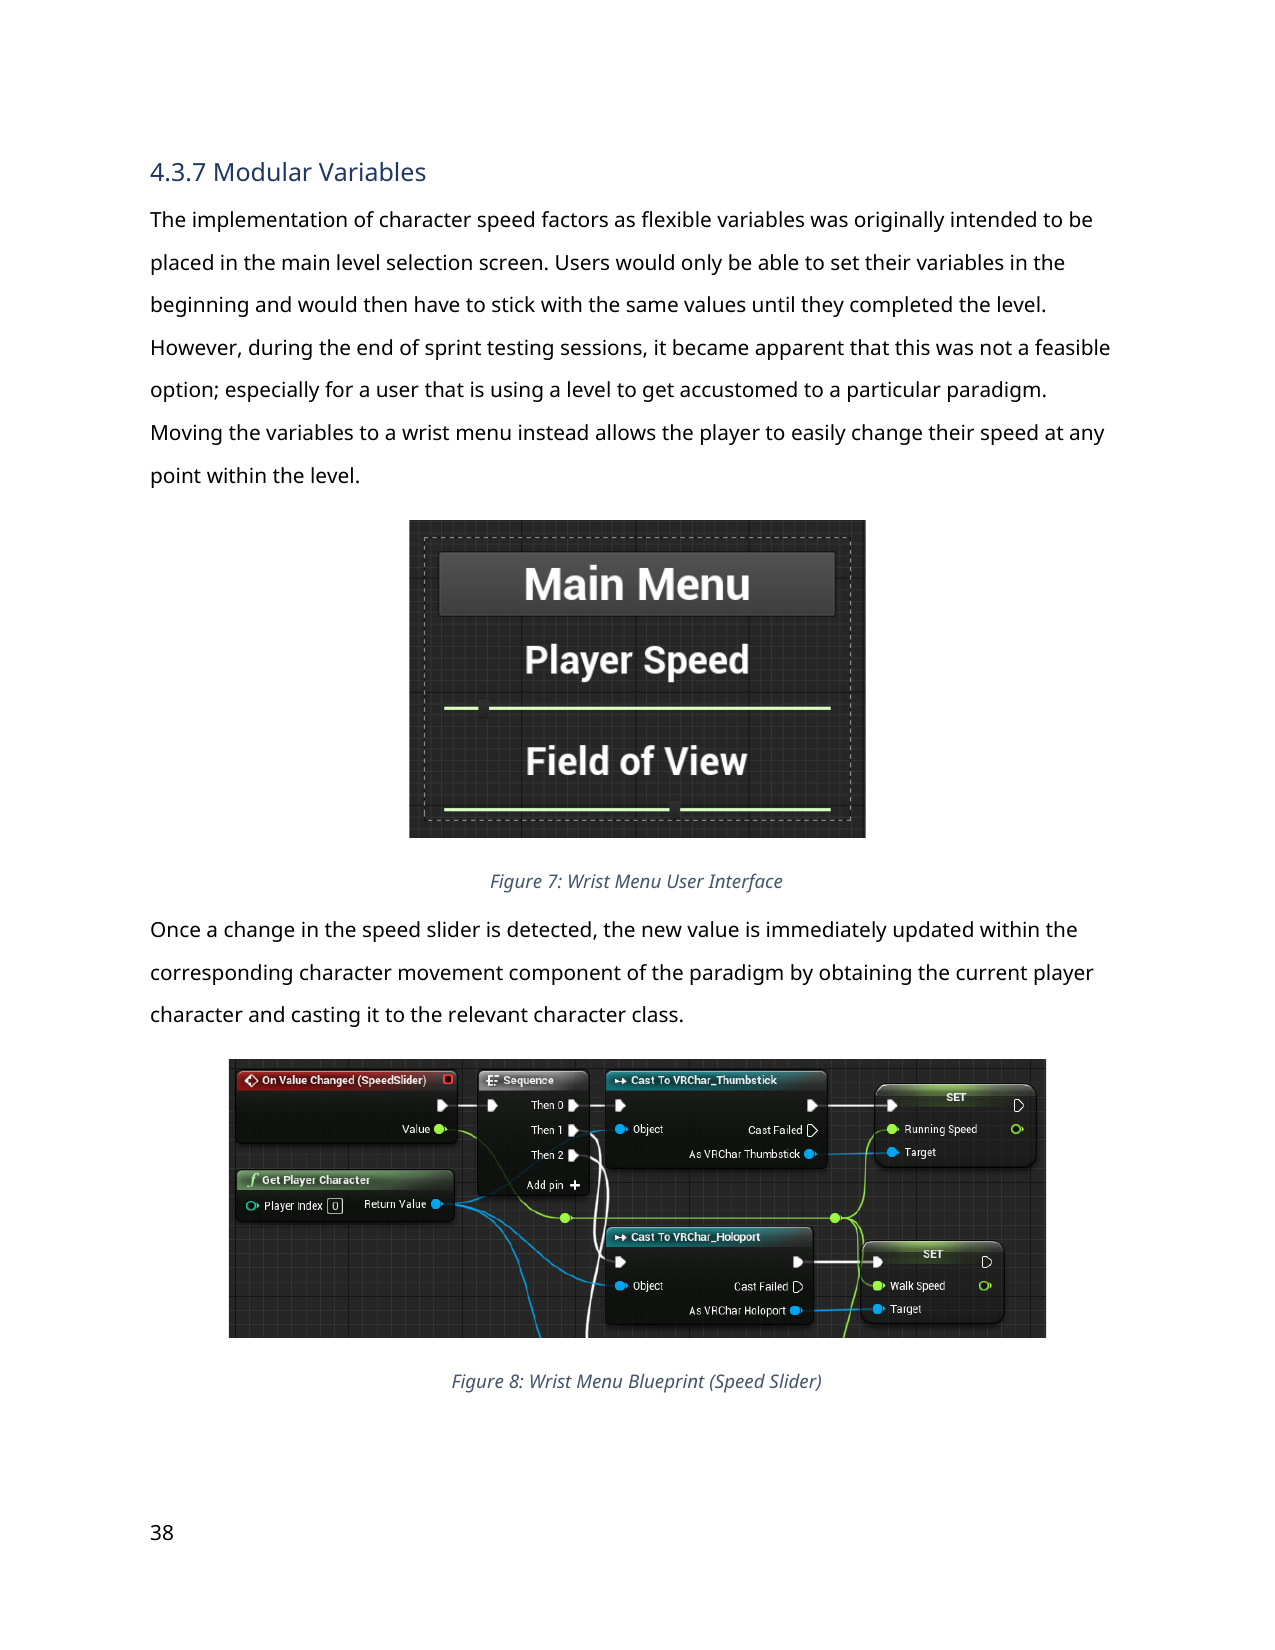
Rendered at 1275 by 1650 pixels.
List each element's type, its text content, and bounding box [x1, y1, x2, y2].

text Figure 8: Wrist Menu Blueprint (Speed Slider) [150, 1368, 1125, 1394]
subtitle 4.3.7 Modular Variables [150, 154, 1125, 188]
text Figure 7: Wrist Menu User Interface [150, 869, 1125, 894]
text The implementation of character speed factors as flexible variables was originally intended to be placed in the main level selection screen. Users would only be able to set their variables in the beginning and would then have to stick with the same values until they completed the level. However, during the end of sprint testing sessions, it became apparent that this was not a feasible option; especially for a user that is using a level to get accustomed to a particular paradigm. Moving the variables to a wrist menu instead allows the player to easily change their speed at any point within the level. [150, 205, 1125, 489]
text Once a change in the speed slider is detected, the new value is immediately updated within the corresponding character movement component of the paradigm by obtaining the current player character and casting it to the relevant character class. [150, 915, 1125, 1029]
picture [228, 1059, 1047, 1338]
picture [409, 520, 866, 838]
